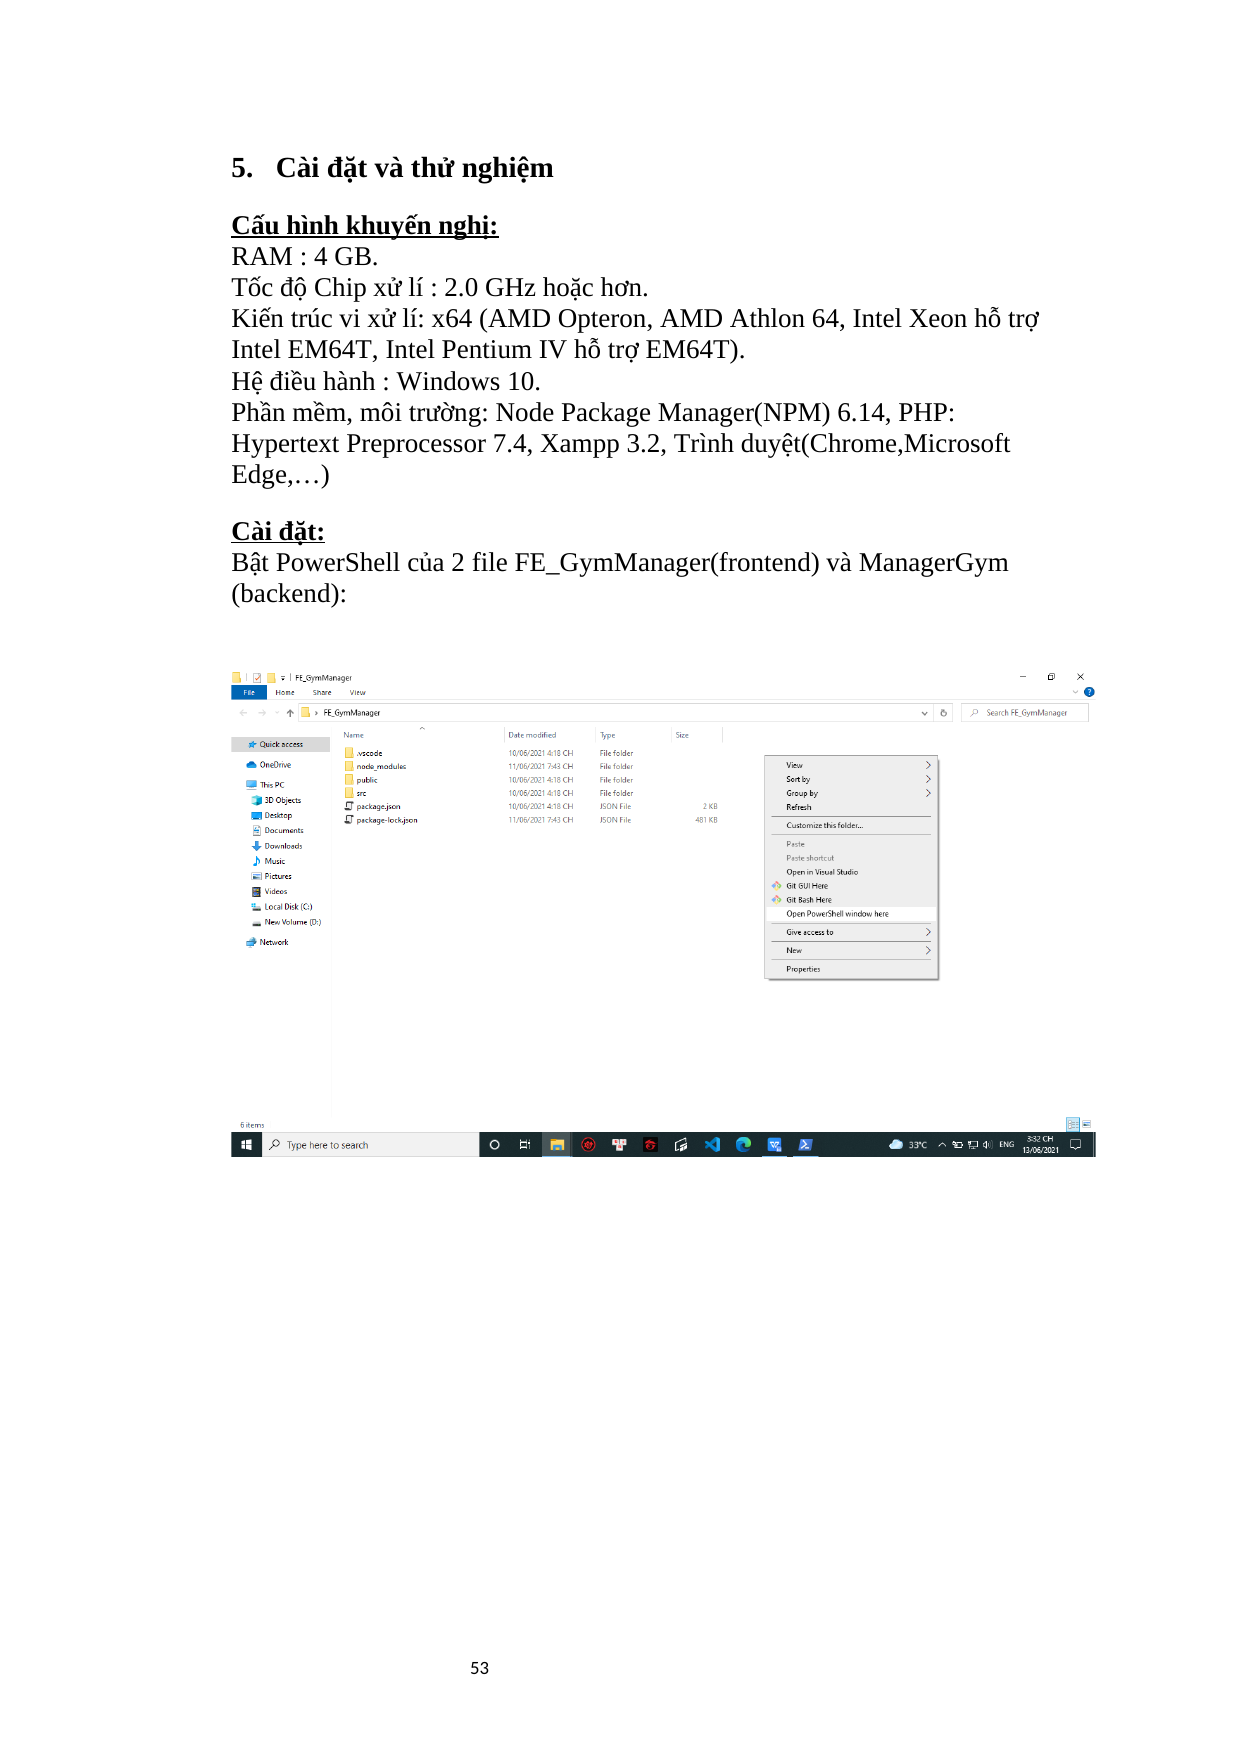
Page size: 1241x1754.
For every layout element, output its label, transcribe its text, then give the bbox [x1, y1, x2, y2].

list Bật PowerShell của 2 file FE_GymManager(frontend) và ManagerGym (backend): [231, 546, 1053, 608]
list Cài đặt: [231, 515, 1053, 546]
list Phần mềm, môi trường: Node Package Manager(NPM) 6.14, PHP: Hypertext Preprocessor 7.4, Xampp 3.2, Trình duyệt(Chrome,Microsoft Edge,…) [231, 396, 1053, 489]
list Cấu hình khuyến nghị: [231, 209, 1053, 240]
picture [231, 670, 1096, 1157]
list Cài đặt và thử nghiệm [231, 150, 1053, 183]
list Tốc độ Chip xử lí : 2.0 GHz hoặc hơn. [231, 271, 1053, 302]
list Hệ điều hành : Windows 10. [231, 365, 1053, 396]
list Kiến trúc vi xử lí: x64 (AMD Opteron, AMD Athlon 64, Intel Xeon hỗ trợ Intel EM64T, Intel Pentium IV hỗ trợ EM64T). [231, 302, 1053, 365]
list RAM : 4 GB. [231, 240, 1053, 271]
